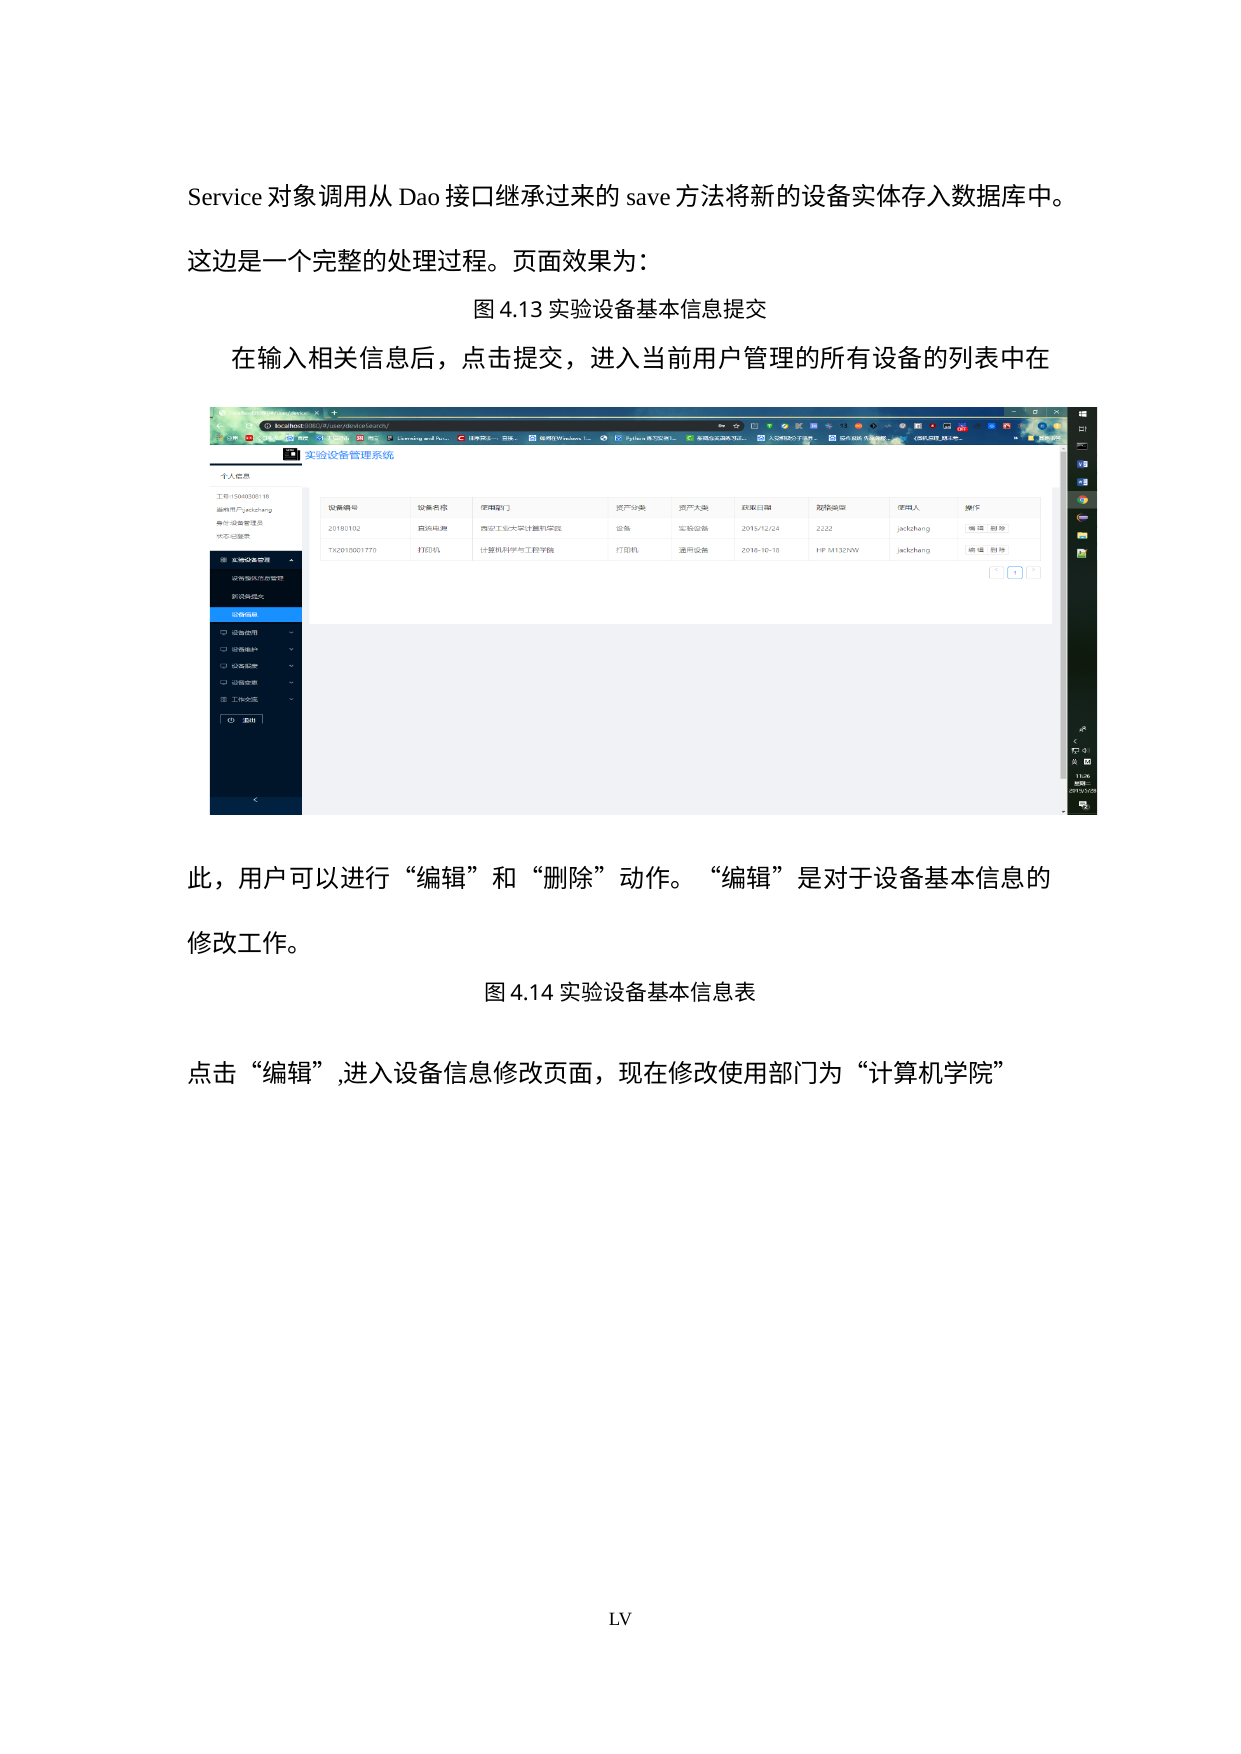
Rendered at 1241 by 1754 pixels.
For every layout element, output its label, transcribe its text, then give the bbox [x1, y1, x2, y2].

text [187, 162, 1053, 292]
text 点击“编辑”,进入设备信息修改页面，现在修改使用部门为“计算机学院” [187, 1039, 1053, 1104]
picture [209, 407, 1098, 815]
text 图4.14 实验设备基本信息表 [187, 974, 1053, 1007]
text 图4.13 实验设备基本信息提交 [187, 292, 1053, 324]
